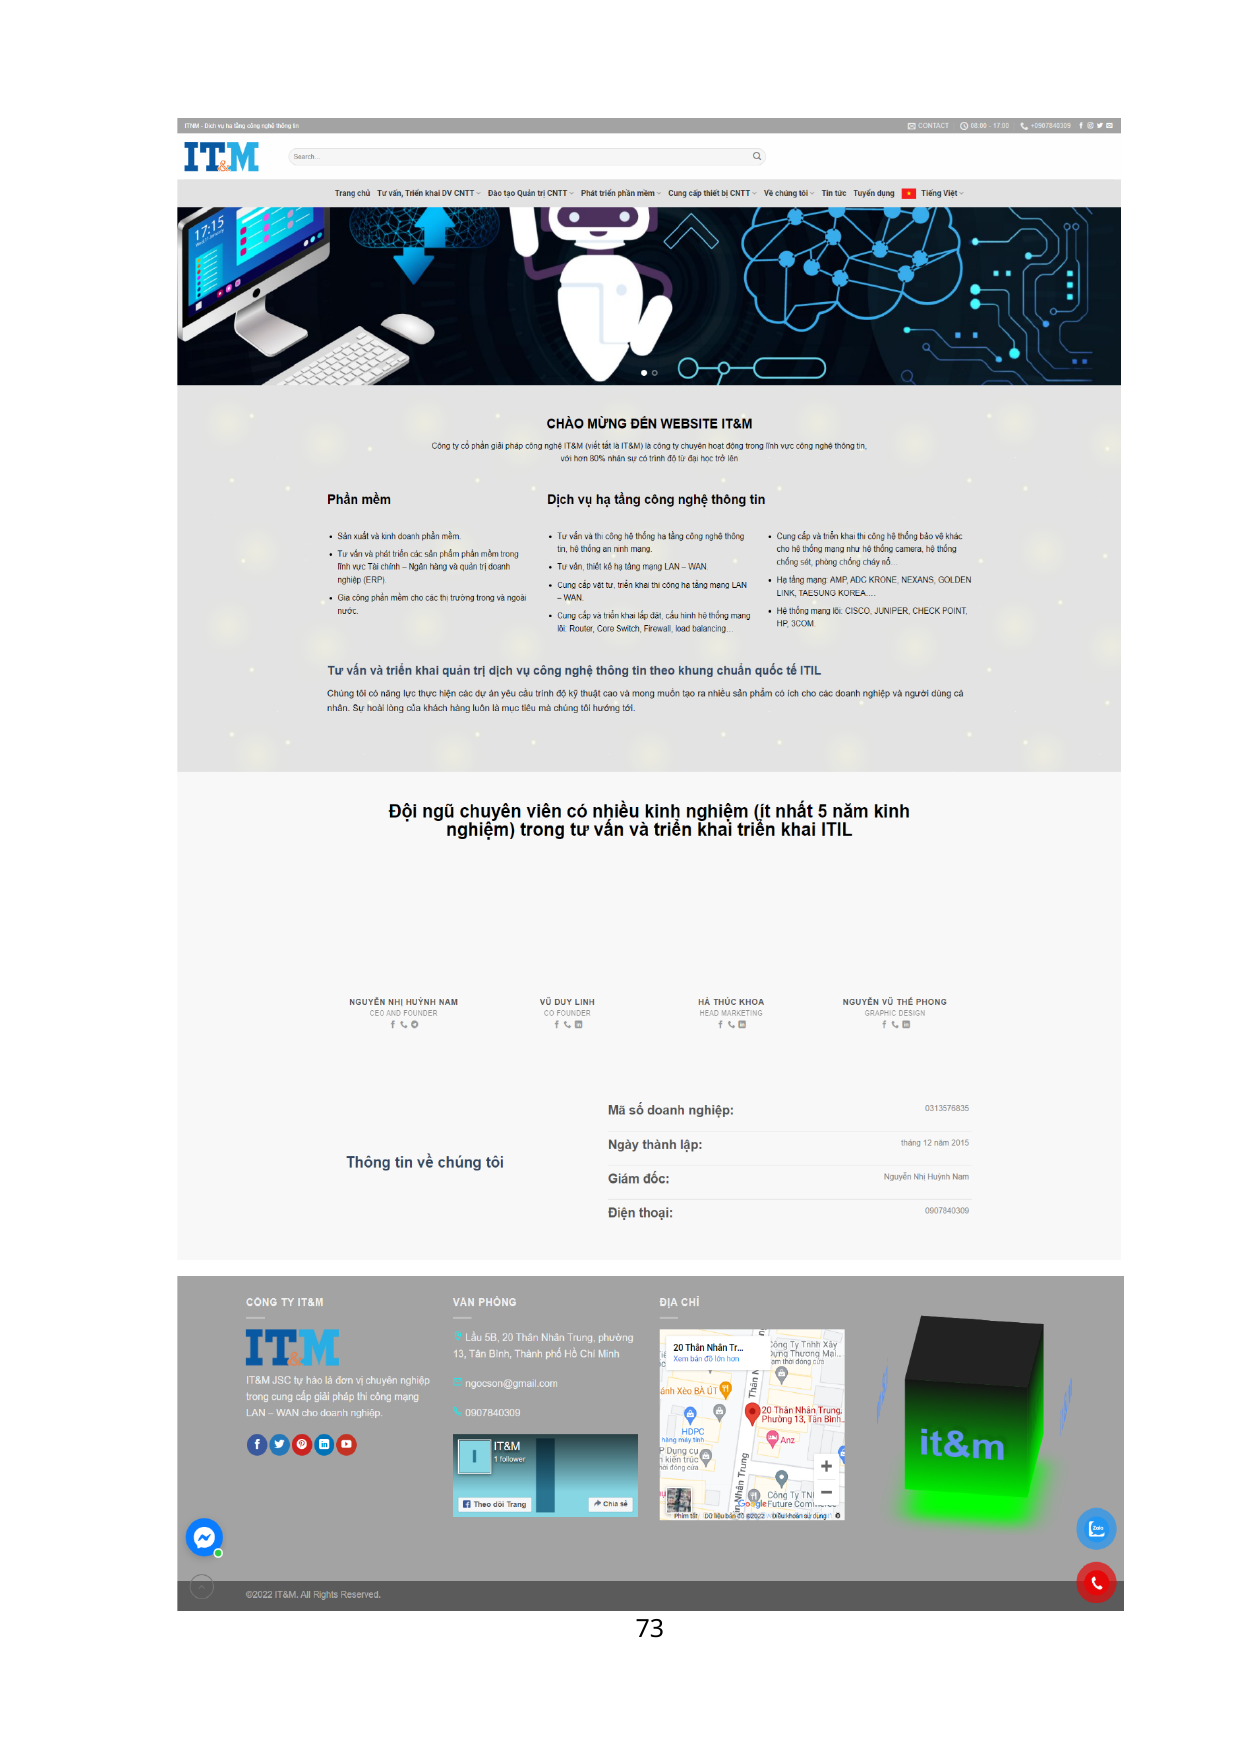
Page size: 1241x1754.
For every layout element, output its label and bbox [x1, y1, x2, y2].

picture [177, 1276, 1124, 1611]
picture [177, 118, 1121, 1260]
